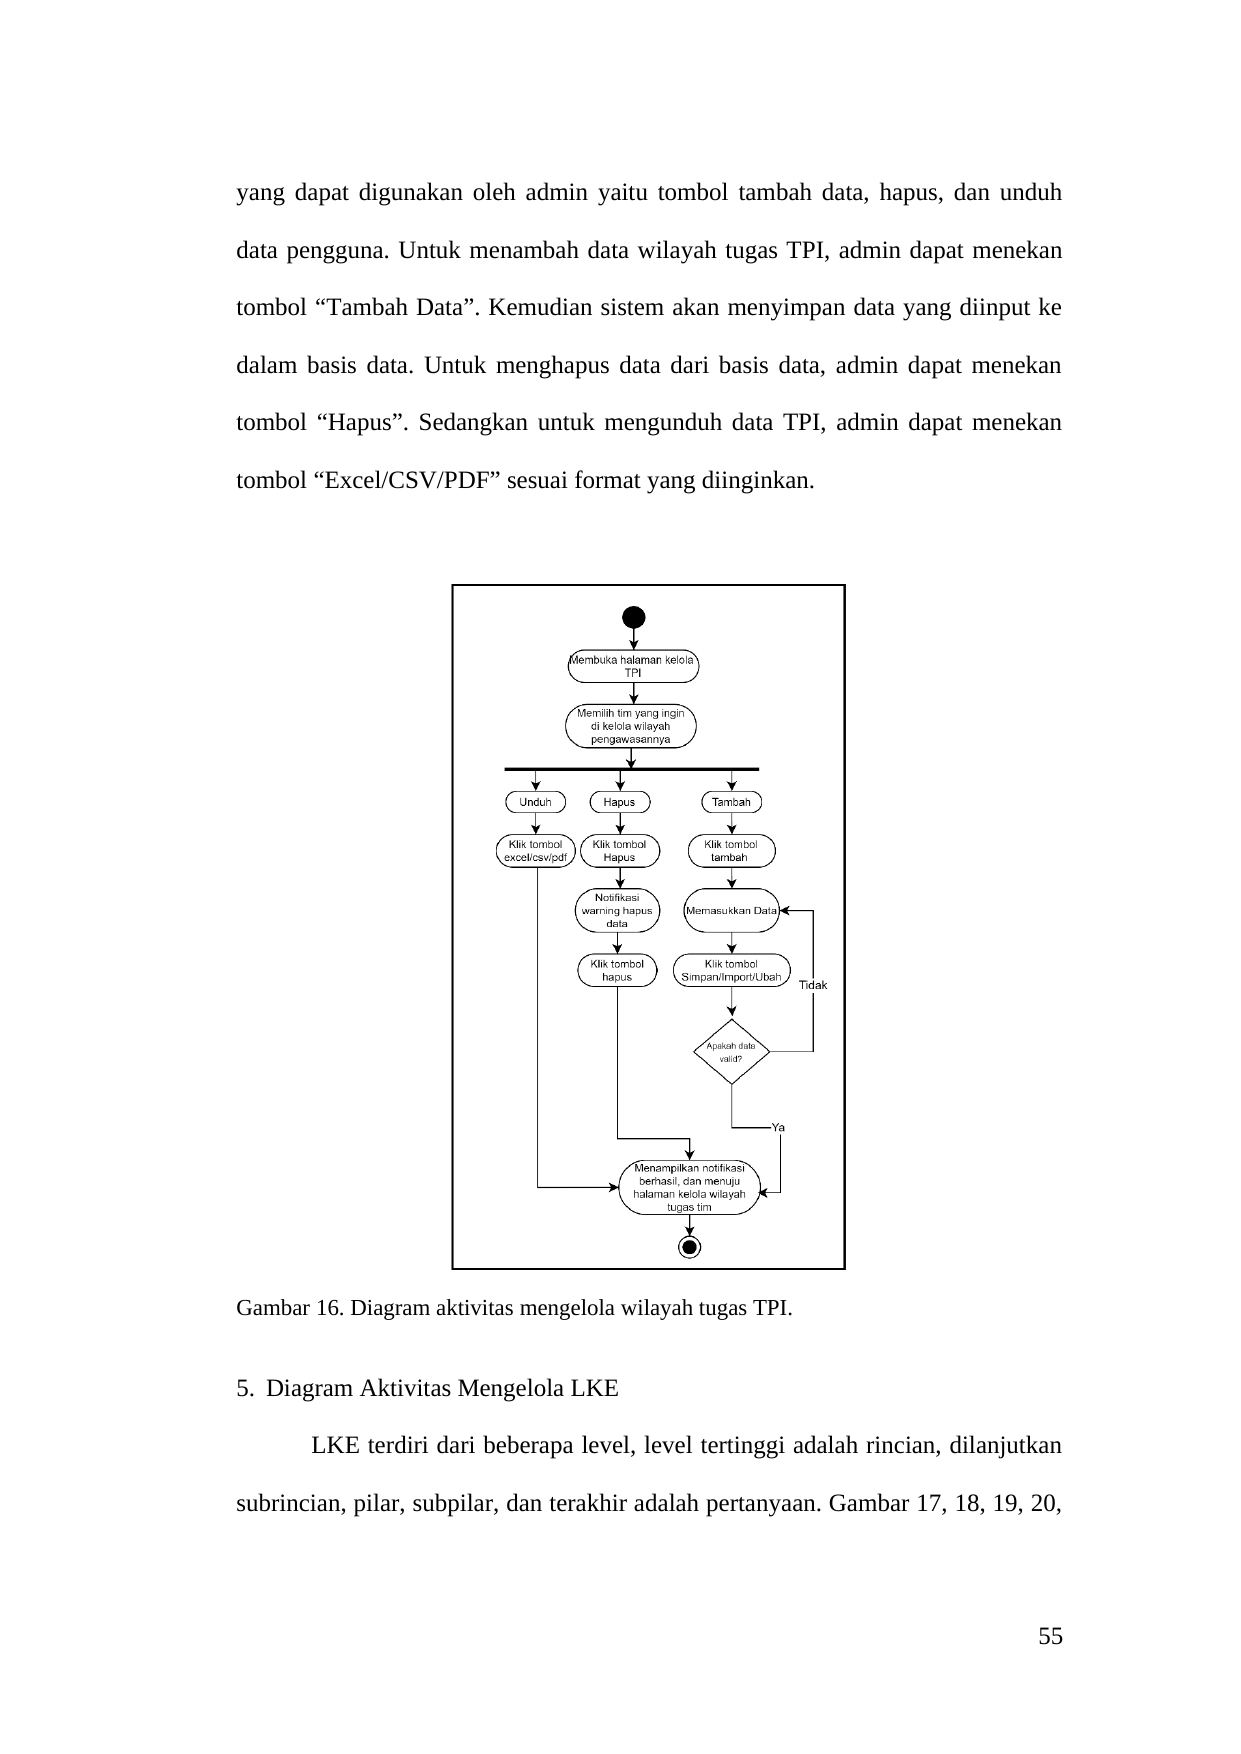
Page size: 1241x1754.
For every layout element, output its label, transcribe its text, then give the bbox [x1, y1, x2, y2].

list Diagram Aktivitas Mengelola LKE [236, 1373, 1063, 1402]
text Gambar 16. Diagram aktivitas mengelola wilayah tugas TPI. [236, 1294, 1063, 1320]
picture [441, 572, 858, 1281]
